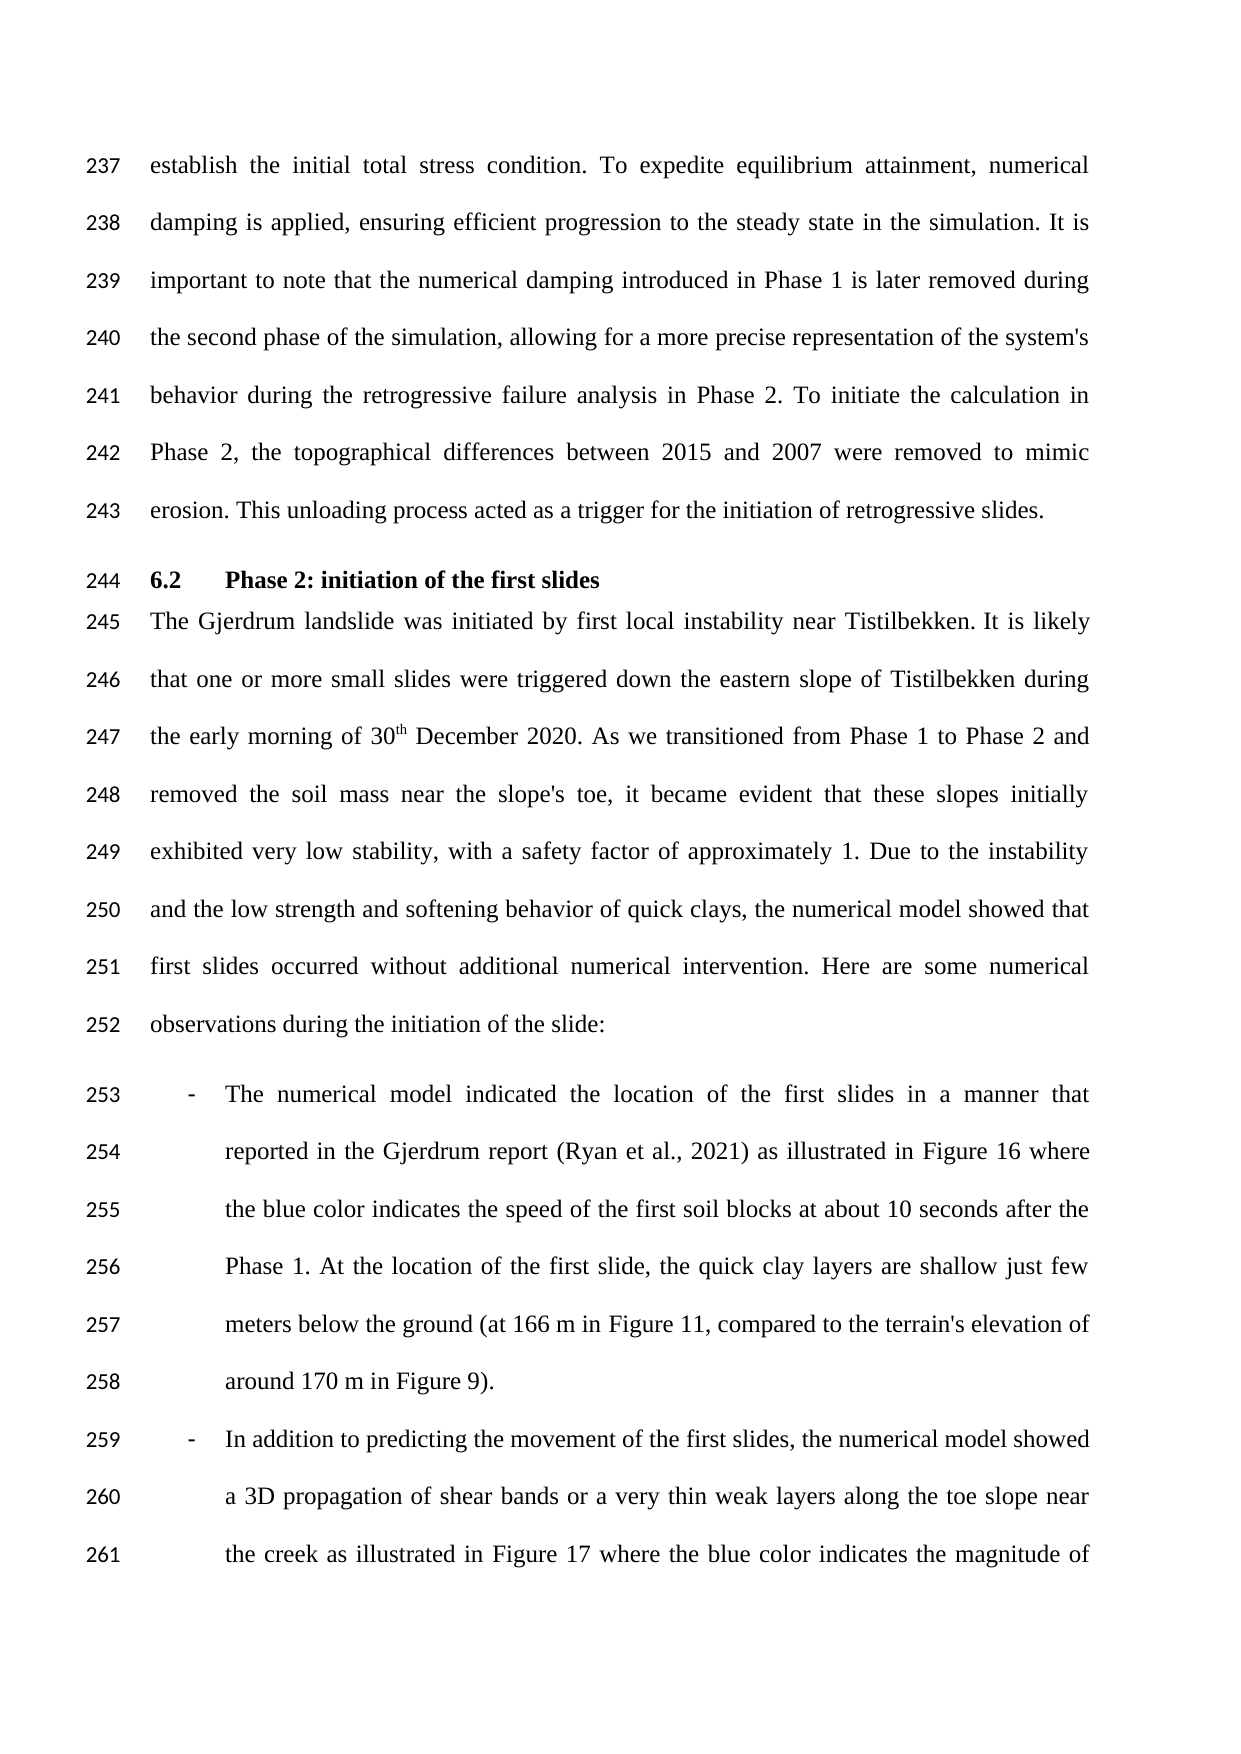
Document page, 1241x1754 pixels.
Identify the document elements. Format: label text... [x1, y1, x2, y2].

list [187, 1424, 1090, 1568]
list The numerical model indicated the location of the first slides in a manner that reported in the Gjerdrum report (Ryan et al., 2021) as illustrated in Figure 16 where the blue color indicates the speed of the first soil blocks at about 10 seconds after the Phase 1. At the location of the first slide, the quick clay layers are shallow just few meters below the ground (at 166 m in Figure 11, compared to the terrain's elevation of around 170 m in Figure 9). [187, 1079, 1090, 1395]
subtitle Phase 2: initiation of the first slides [150, 565, 1090, 594]
text The Gjerdrum landslide was initiated by first local instability near Tistilbekken. It is likely that one or more small slides were triggered down the eastern slope of Tistilbekken during the early morning of 30th December 2020. As we transitioned from Phase 1 to Phase 2 and removed the soil mass near the slope's toe, it became evident that these slopes initially exhibited very low stability, with a safety factor of approximately 1. Due to the instability and the low strength and softening behavior of quick clays, the numerical model showed that first slides occurred without additional numerical intervention. Here are some numerical observations during the initiation of the slide: [150, 606, 1090, 1037]
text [150, 150, 1090, 524]
